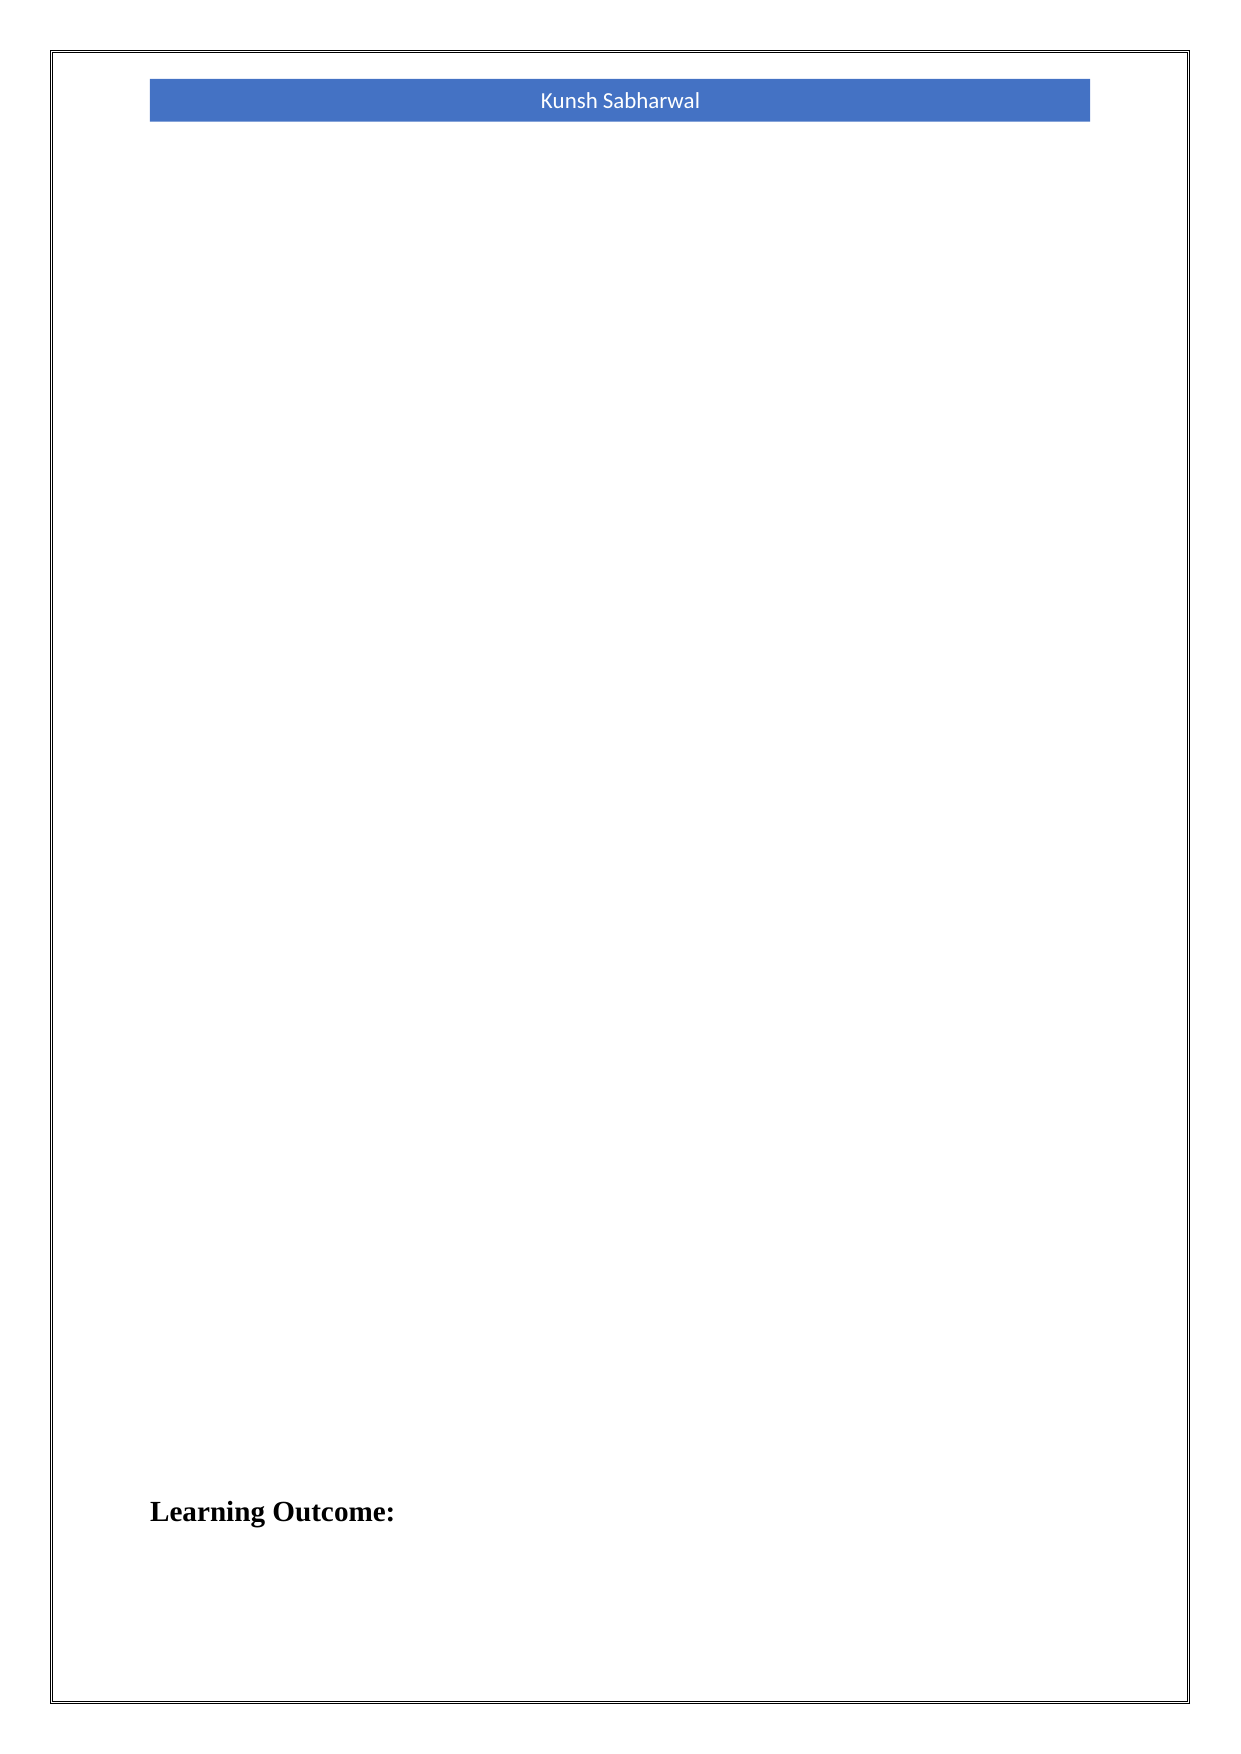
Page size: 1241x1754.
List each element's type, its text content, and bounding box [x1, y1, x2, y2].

text Learning Outcome: [150, 150, 1090, 1528]
